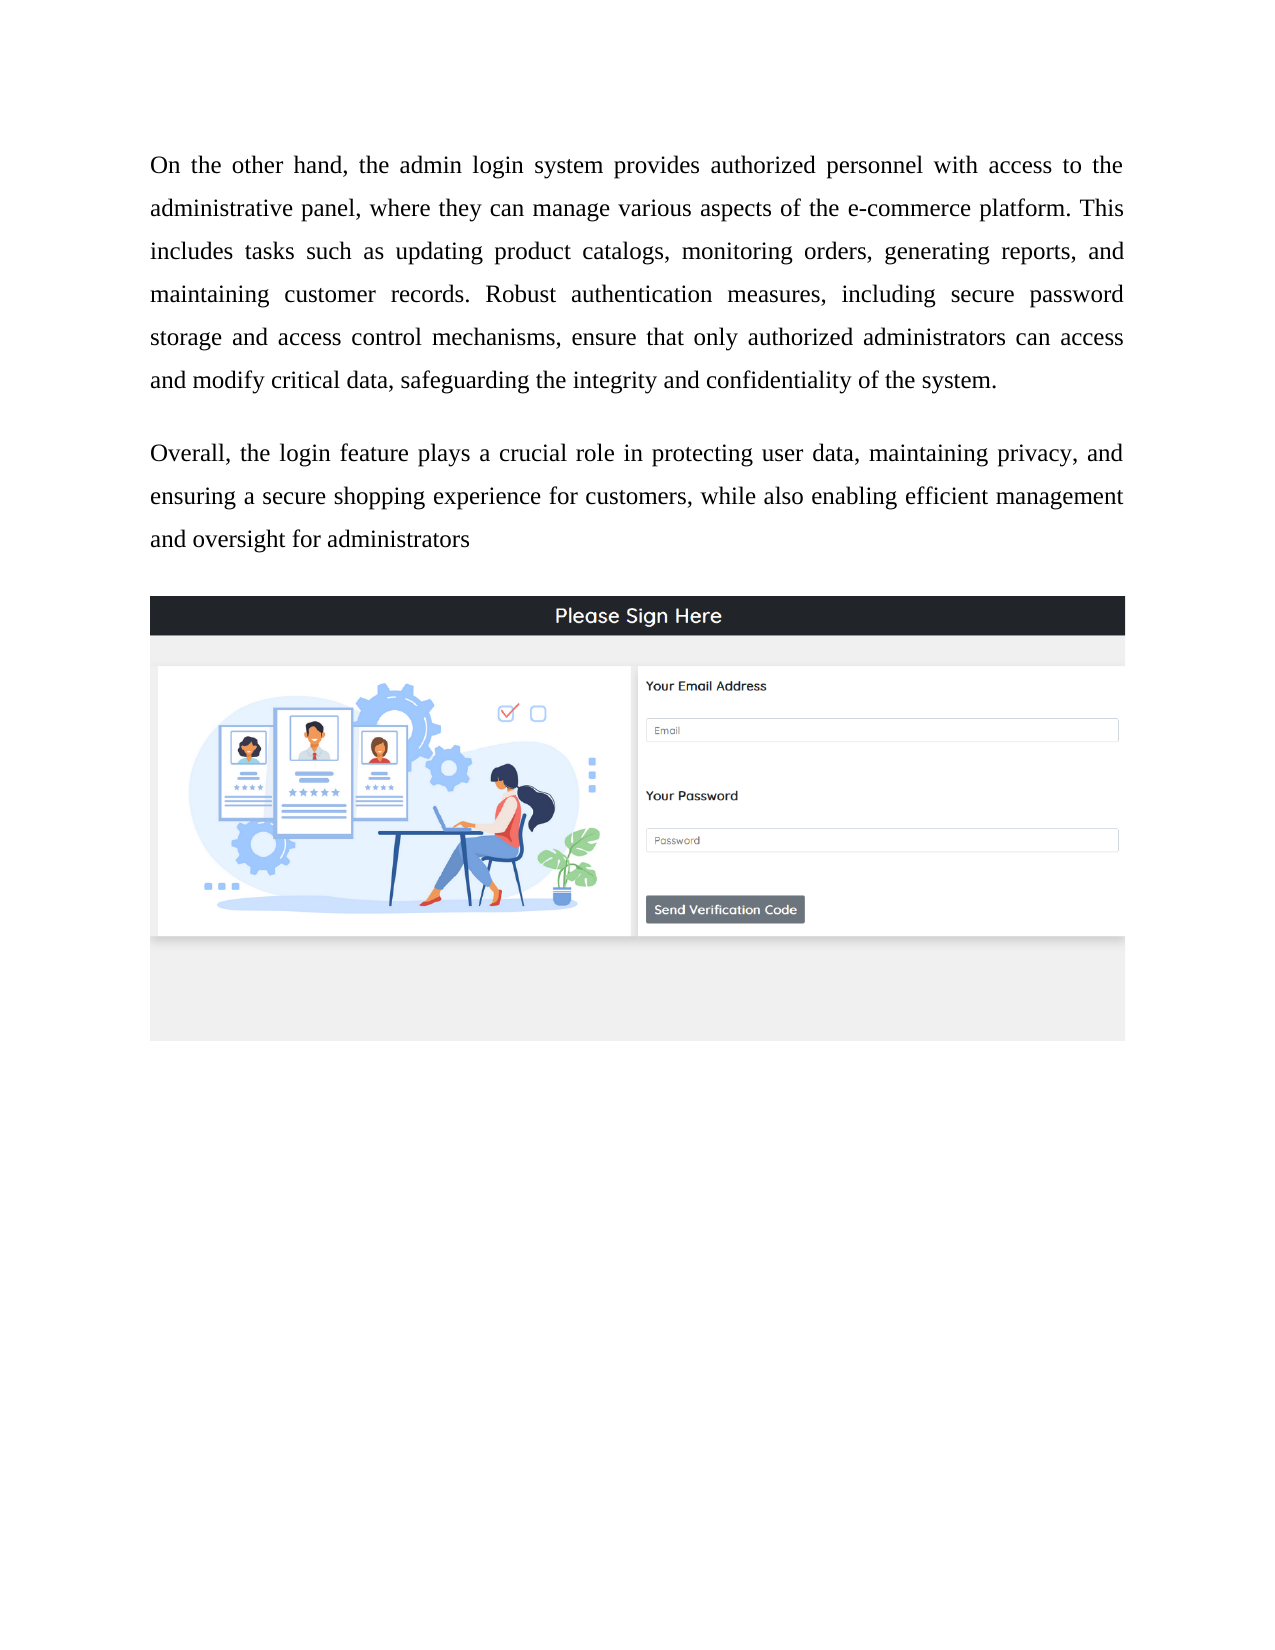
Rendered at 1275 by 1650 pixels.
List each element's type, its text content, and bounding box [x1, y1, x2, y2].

text On the other hand, the admin login system provides authorized personnel with access to the administrative panel, where they can manage various aspects of the e-commerce platform. This includes tasks such as updating product catalogs, monitoring orders, generating reports, and maintaining customer records. Robust authentication measures, including secure password storage and access control mechanisms, ensure that only authorized administrators can access and modify critical data, safeguarding the integrity and confidentiality of the system. [150, 150, 1125, 394]
text Overall, the login feature plays a crucial role in protecting user data, maintaining privacy, and ensuring a secure shopping experience for customers, while also enabling efficient management and oversight for administrators [150, 438, 1125, 553]
picture [150, 596, 1125, 1041]
